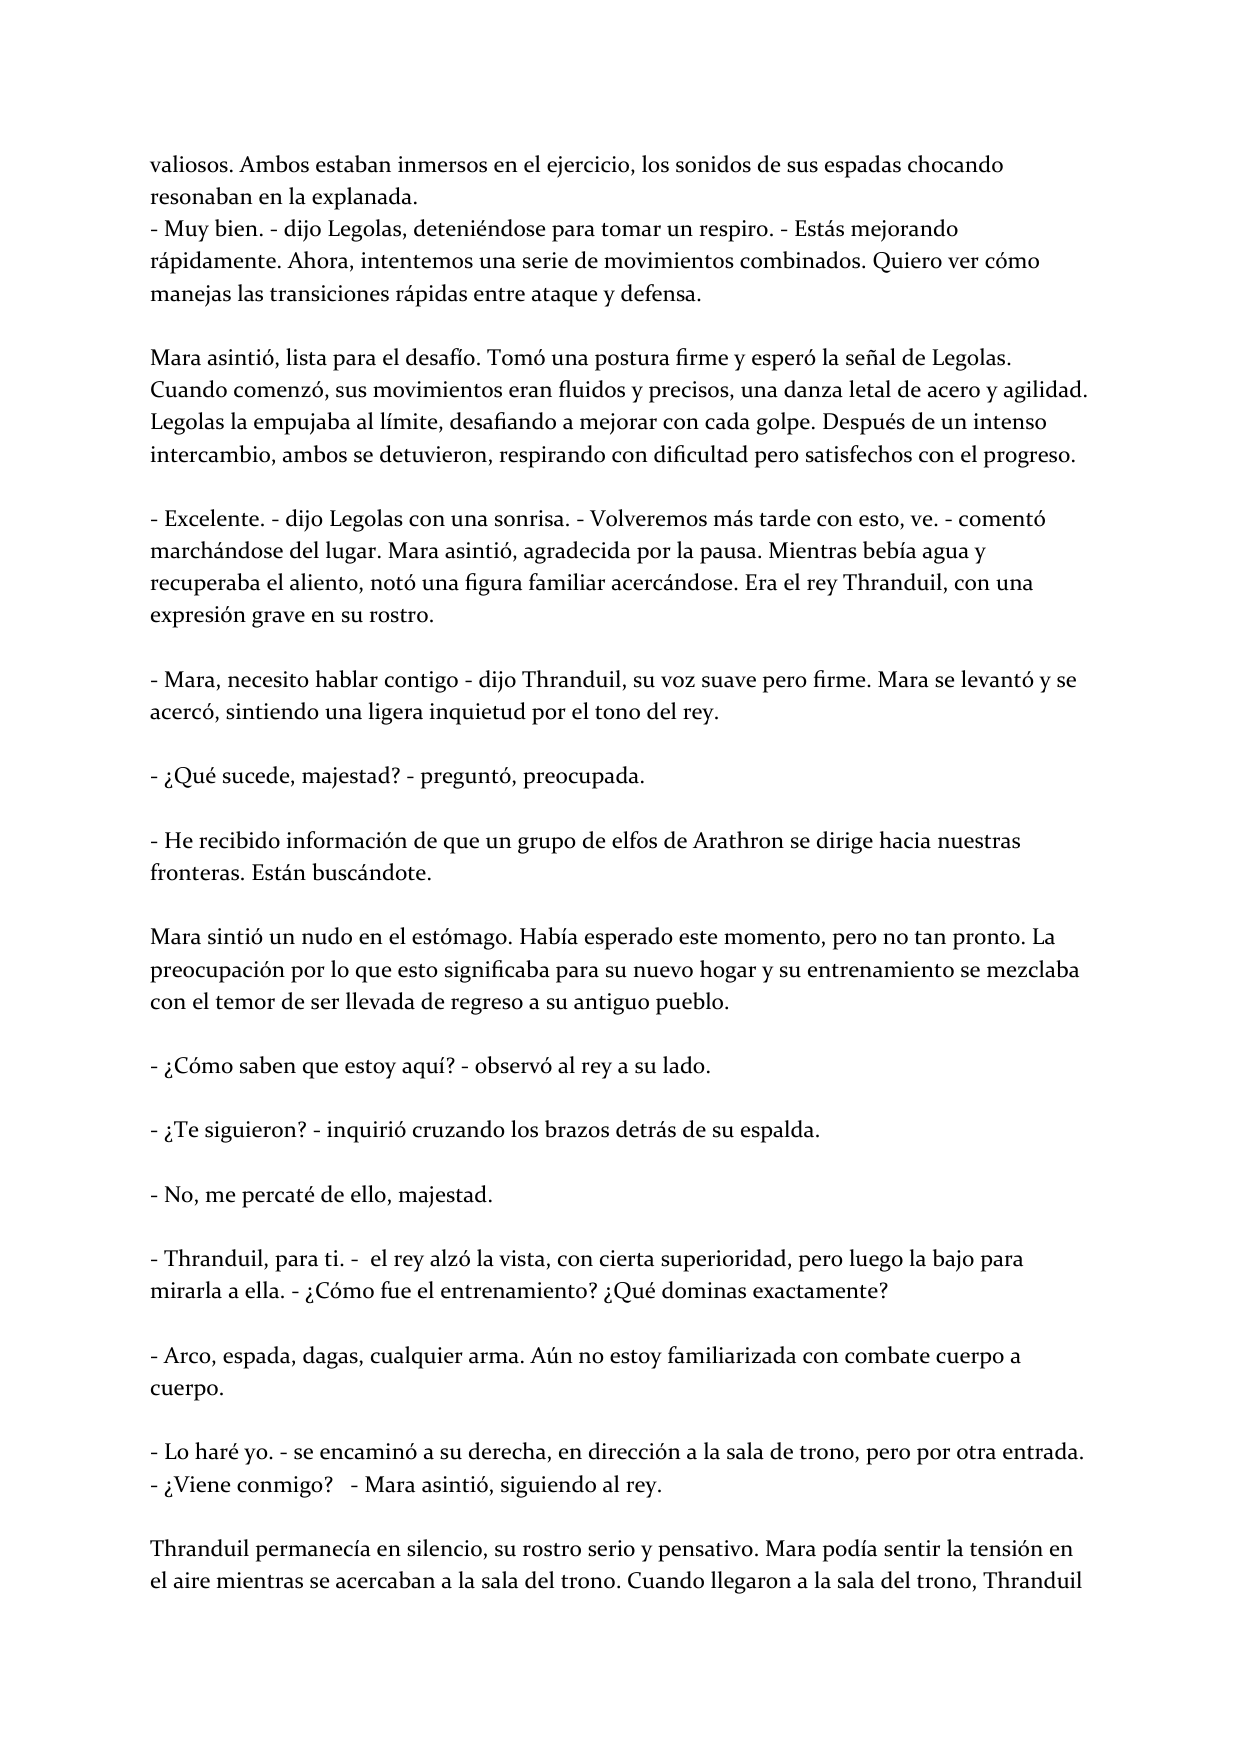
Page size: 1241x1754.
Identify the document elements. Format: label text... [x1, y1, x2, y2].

text - He recibido información de que un grupo de elfos de Arathron se dirige hacia nuestras fronteras. Están buscándote. [150, 826, 1090, 886]
text - ¿Te siguieron? - inquirió cruzando los brazos detrás de su espalda. [150, 1116, 1090, 1144]
text - Arco, espada, dagas, cualquier arma. Aún no estoy familiarizada con combate cuerpo a cuerpo. [150, 1341, 1090, 1401]
text - Lo haré yo. - se encaminó a su derecha, en dirección a la sala de trono, pero por otra entrada. - ¿Viene conmigo? - Mara asintió, siguiendo al rey. [150, 1437, 1090, 1498]
text - ¿Cómo saben que estoy aquí? - observó al rey a su lado. [150, 1051, 1090, 1079]
text - No, me percaté de ello, majestad. [150, 1180, 1090, 1208]
text Mara asintió, lista para el desafío. Tomó una postura firme y esperó la señal de Legolas. Cuando comenzó, sus movimientos eran fluidos y precisos, una danza letal de acero y agilidad. Legolas la empujaba al límite, desafiando a mejorar con cada golpe. Después de un intenso intercambio, ambos se detuvieron, respirando con dificultad pero satisfechos con el progreso. [150, 343, 1090, 468]
text - Thranduil, para ti. - el rey alzó la vista, con cierta superioridad, pero luego la bajo para mirarla a ella. - ¿Cómo fue el entrenamiento? ¿Qué dominas exactamente? [150, 1244, 1090, 1304]
text - ¿Qué sucede, majestad? - preguntó, preocupada. [150, 762, 1090, 789]
text - Muy bien. - dijo Legolas, deteniéndose para tomar un respiro. - Estás mejorando rápidamente. Ahora, intentemos una serie de movimientos combinados. Quiero ver cómo manejas las transiciones rápidas entre ataque y defensa. [150, 214, 1090, 307]
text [150, 150, 1090, 210]
text - Excelente. - dijo Legolas con una sonrisa. - Volveremos más tarde con esto, ve. - comentó marchándose del lugar. Mara asintió, agradecida por la pausa. Mientras bebía agua y recuperaba el aliento, notó una figura familiar acercándose. Era el rey Thranduil, con una expresión grave en su rostro. [150, 504, 1090, 629]
text - Mara, necesito hablar contigo - dijo Thranduil, su voz suave pero firme. Mara se levantó y se acercó, sintiendo una ligera inquietud por el tono del rey. [150, 665, 1090, 725]
text Mara sintió un nudo en el estómago. Había esperado este momento, pero no tan pronto. La preocupación por lo que esto significaba para su nuevo hogar y su entrenamiento se mezclaba con el temor de ser llevada de regreso a su antiguo pueblo. [150, 922, 1090, 1015]
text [150, 1534, 1090, 1594]
